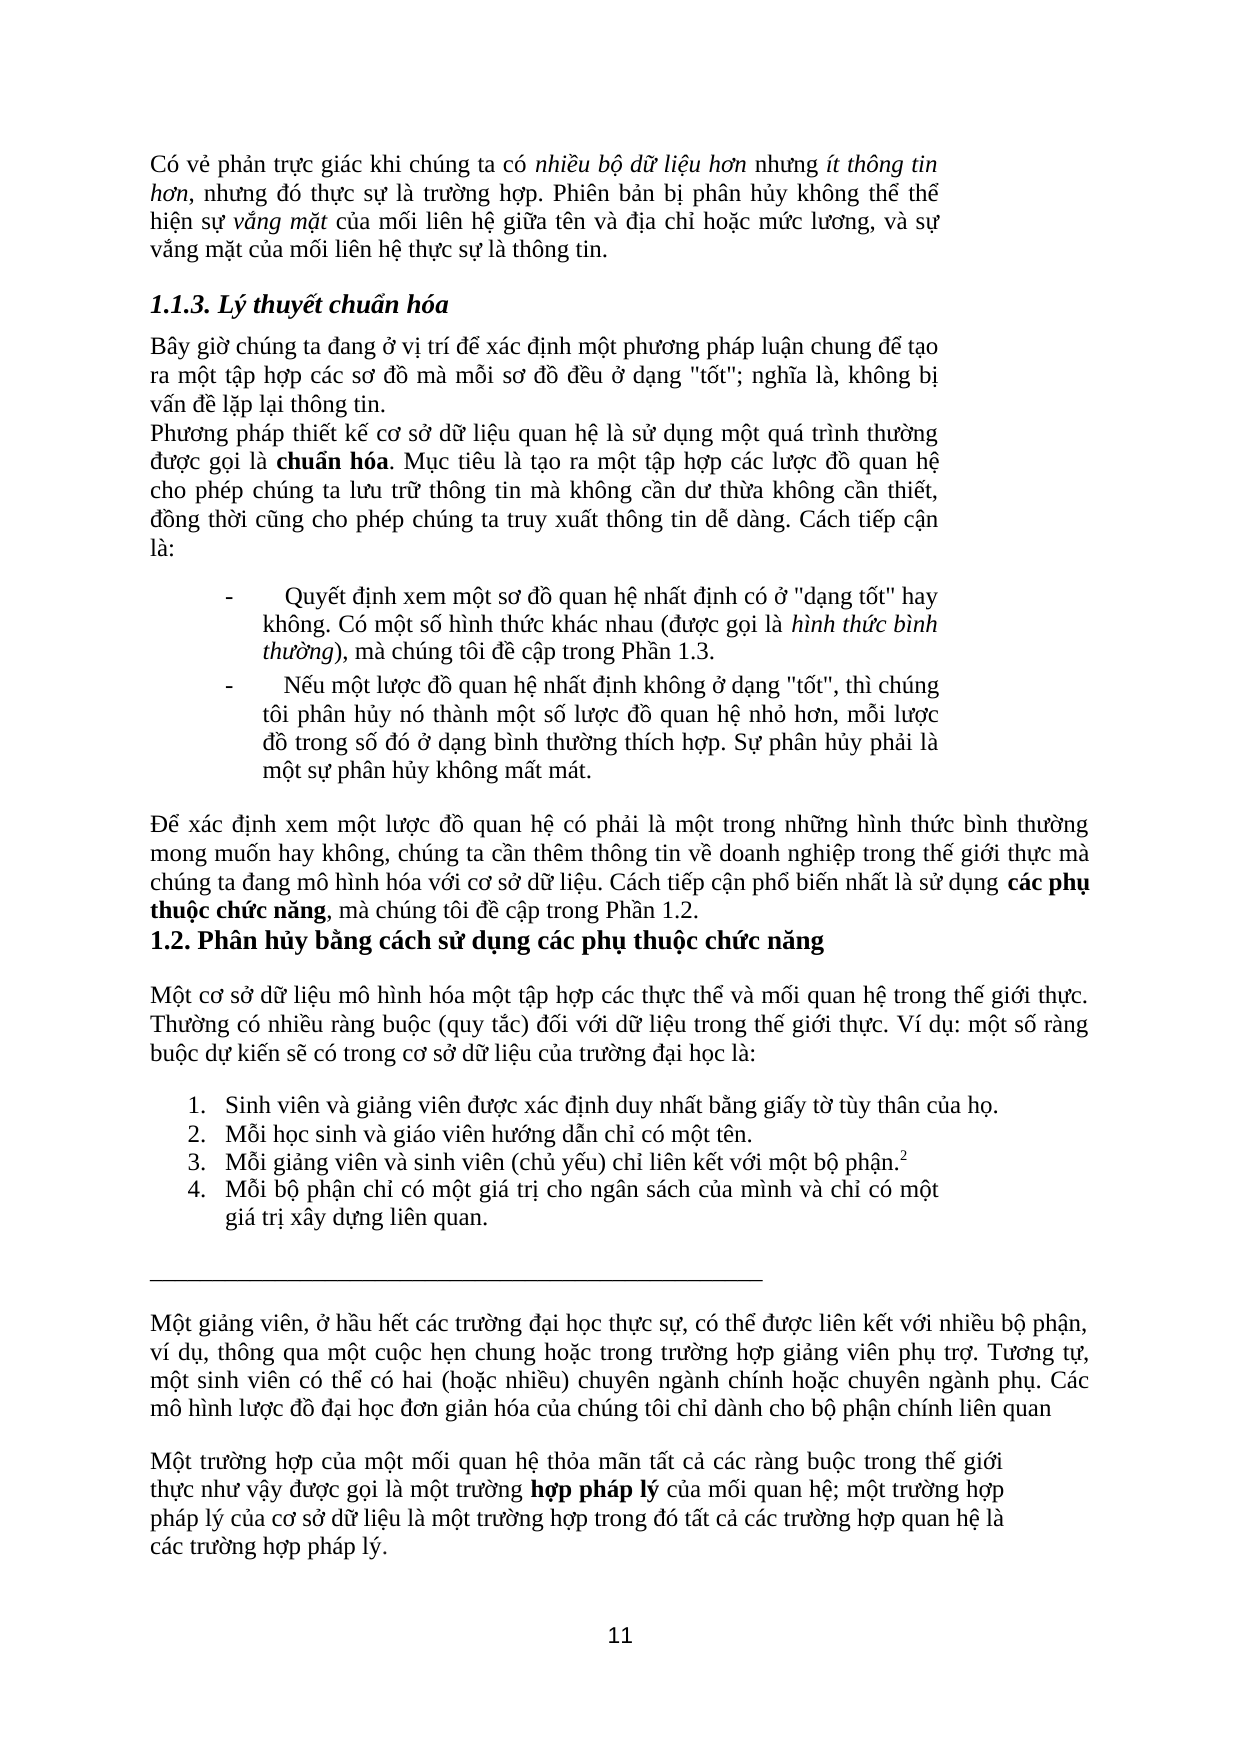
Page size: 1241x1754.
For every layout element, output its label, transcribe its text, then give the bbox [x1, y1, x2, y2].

list Mỗi học sinh và giáo viên hướng dẫn chỉ có một tên. [187, 1119, 1090, 1148]
text - Nếu một lược đồ quan hệ nhất định không ở dạng "tốt", thì chúng tôi phân hủy nó thành một số lược đồ quan hệ nhỏ hơn, mỗi lược đồ trong số đó ở dạng bình thường thích hợp. Sự phân hủy phải là một sự phân hủy không mất mát. [225, 671, 940, 784]
text _________________________________________________ [150, 1256, 1090, 1284]
text Một giảng viên, ở hầu hết các trường đại học thực sự, có thể được liên kết với nhiều bộ phận, ví dụ, thông qua một cuộc hẹn chung hoặc trong trường hợp giảng viên phụ trợ. Tương tự, một sinh viên có thể có hai (hoặc nhiều) chuyên ngành chính hoặc chuyên ngành phụ. Các mô hình lược đồ đại học đơn giản hóa của chúng tôi chỉ dành cho bộ phận chính liên quan [150, 1309, 1090, 1422]
list Sinh viên và giảng viên được xác định duy nhất bằng giấy tờ tùy thân của họ. [187, 1091, 1090, 1119]
text Bây giờ chúng ta đang ở vị trí để xác định một phương pháp luận chung để tạo ra một tập hợp các sơ đồ mà mỗi sơ đồ đều ở dạng "tốt"; nghĩa là, không bị vấn đề lặp lại thông tin. [150, 331, 940, 418]
text Một trường hợp của một mối quan hệ thỏa mãn tất cả các ràng buộc trong thế giới thực như vậy được gọi là một trường hợp pháp lý của mối quan hệ; một trường hợp pháp lý của cơ sở dữ liệu là một trường hợp trong đó tất cả các trường hợp quan hệ là các trường hợp pháp lý. [150, 1447, 1005, 1560]
text Có vẻ phản trực giác khi chúng ta có nhiều bộ dữ liệu hơn nhưng ít thông tin hơn, nhưng đó thực sự là trường hợp. Phiên bản bị phân hủy không thể thể hiện sự vắng mặt của mối liên hệ giữa tên và địa chỉ hoặc mức lương, và sự vắng mặt của mối liên hệ thực sự là thông tin. [150, 150, 940, 263]
text Một cơ sở dữ liệu mô hình hóa một tập hợp các thực thể và mối quan hệ trong thế giới thực. Thường có nhiều ràng buộc (quy tắc) đối với dữ liệu trong thế giới thực. Ví dụ: một số ràng buộc dự kiến sẽ có trong cơ sở dữ liệu của trường đại học là: [150, 980, 1090, 1066]
list Mỗi giảng viên và sinh viên (chủ yếu) chỉ liên kết với một bộ phận.2 [187, 1148, 1090, 1176]
subtitle 1.1.3. Lý thuyết chuẩn hóa [150, 288, 1090, 319]
list Mỗi bộ phận chỉ có một giá trị cho ngân sách của mình và chỉ có một giá trị xây dựng liên quan. [187, 1176, 940, 1231]
text Phương pháp thiết kế cơ sở dữ liệu quan hệ là sử dụng một quá trình thường được gọi là chuẩn hóa. Mục tiêu là tạo ra một tập hợp các lược đồ quan hệ cho phép chúng ta lưu trữ thông tin mà không cần dư thừa không cần thiết, đồng thời cũng cho phép chúng ta truy xuất thông tin dễ dàng. Cách tiếp cận là: [150, 418, 940, 561]
subtitle 1.2. Phân hủy bằng cách sử dụng các phụ thuộc chức năng [150, 924, 1090, 955]
text - Quyết định xem một sơ đồ quan hệ nhất định có ở "dạng tốt" hay không. Có một số hình thức khác nhau (được gọi là hình thức bình thường), mà chúng tôi đề cập trong Phần 1.3. [225, 582, 940, 665]
text Để xác định xem một lược đồ quan hệ có phải là một trong những hình thức bình thường mong muốn hay không, chúng ta cần thêm thông tin về doanh nghiệp trong thế giới thực mà chúng ta đang mô hình hóa với cơ sở dữ liệu. Cách tiếp cận phổ biến nhất là sử dụng các phụ thuộc chức năng, mà chúng tôi đề cập trong Phần 1.2. [150, 809, 1090, 924]
